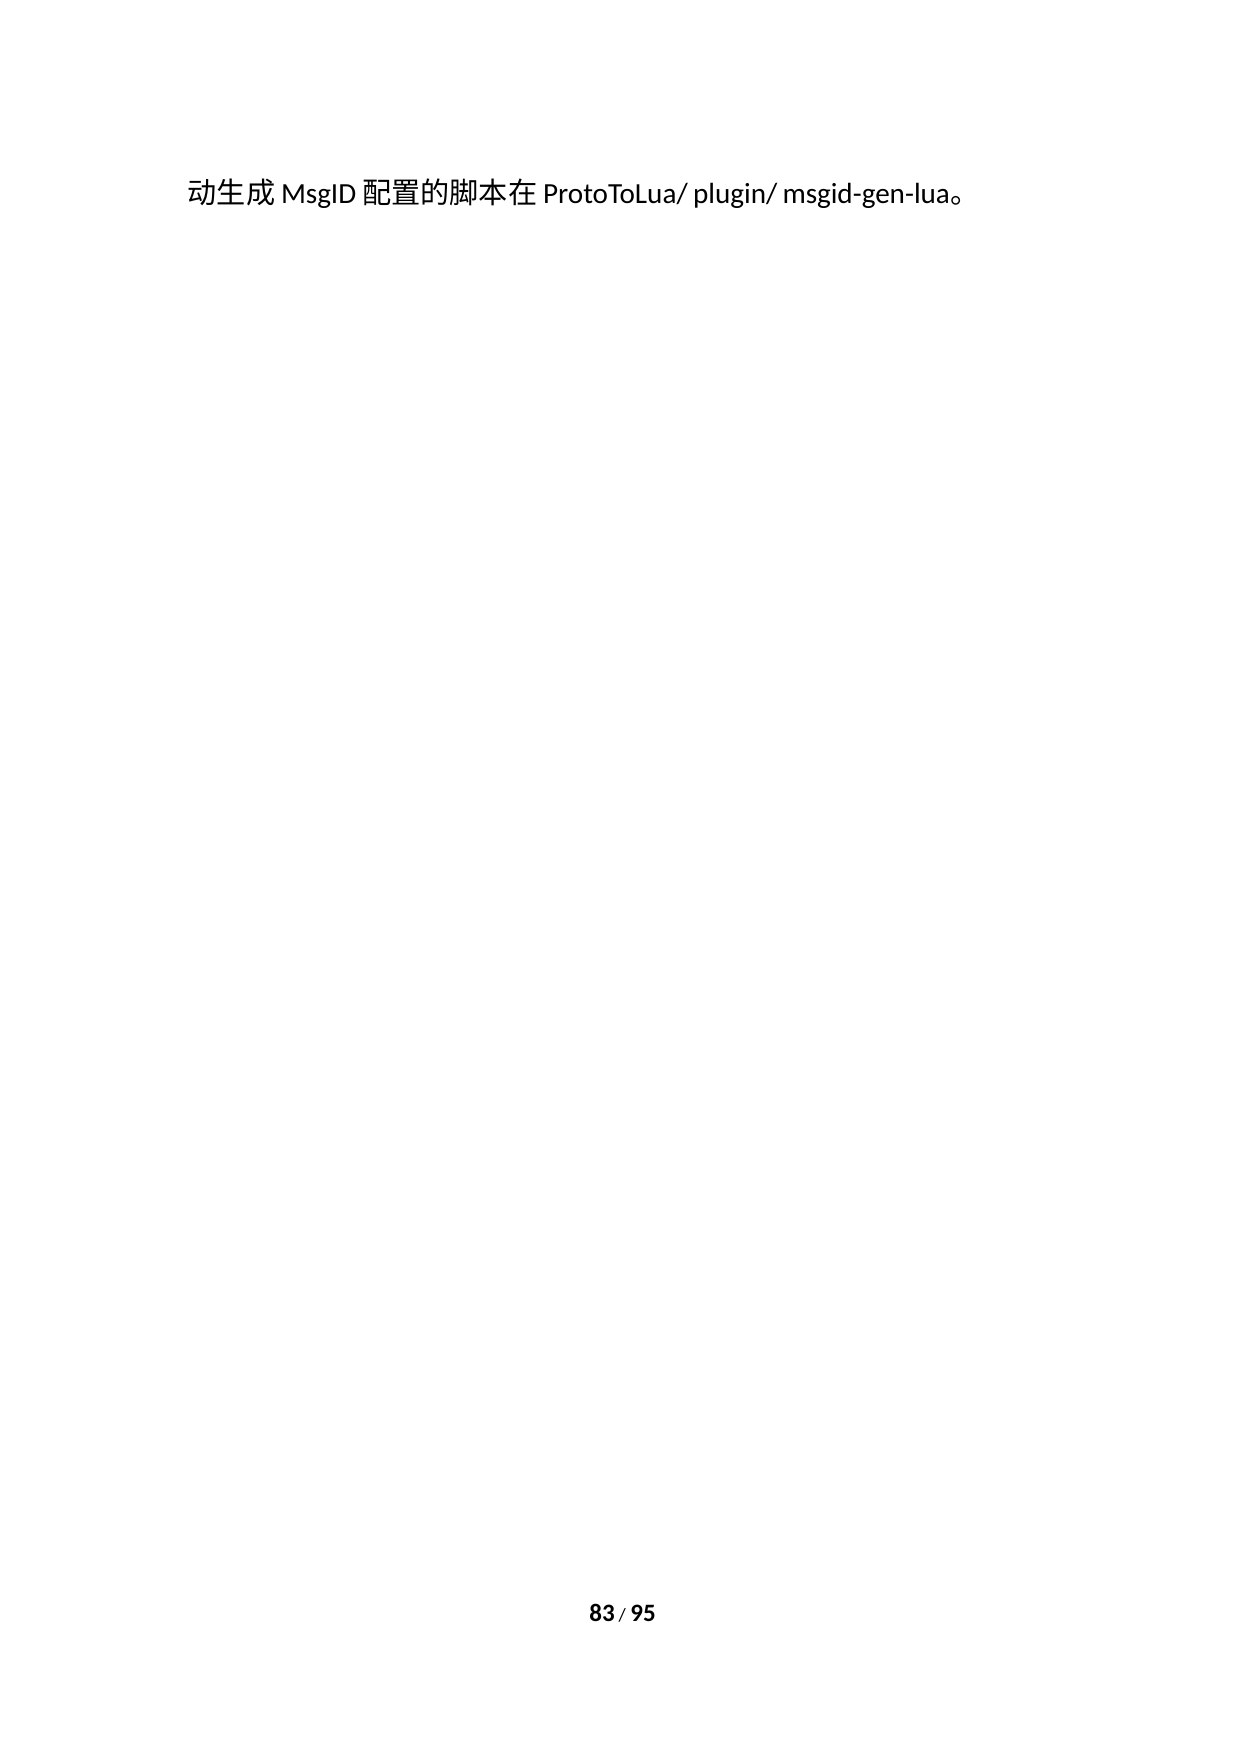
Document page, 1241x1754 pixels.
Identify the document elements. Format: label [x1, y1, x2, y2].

text [187, 158, 1053, 223]
